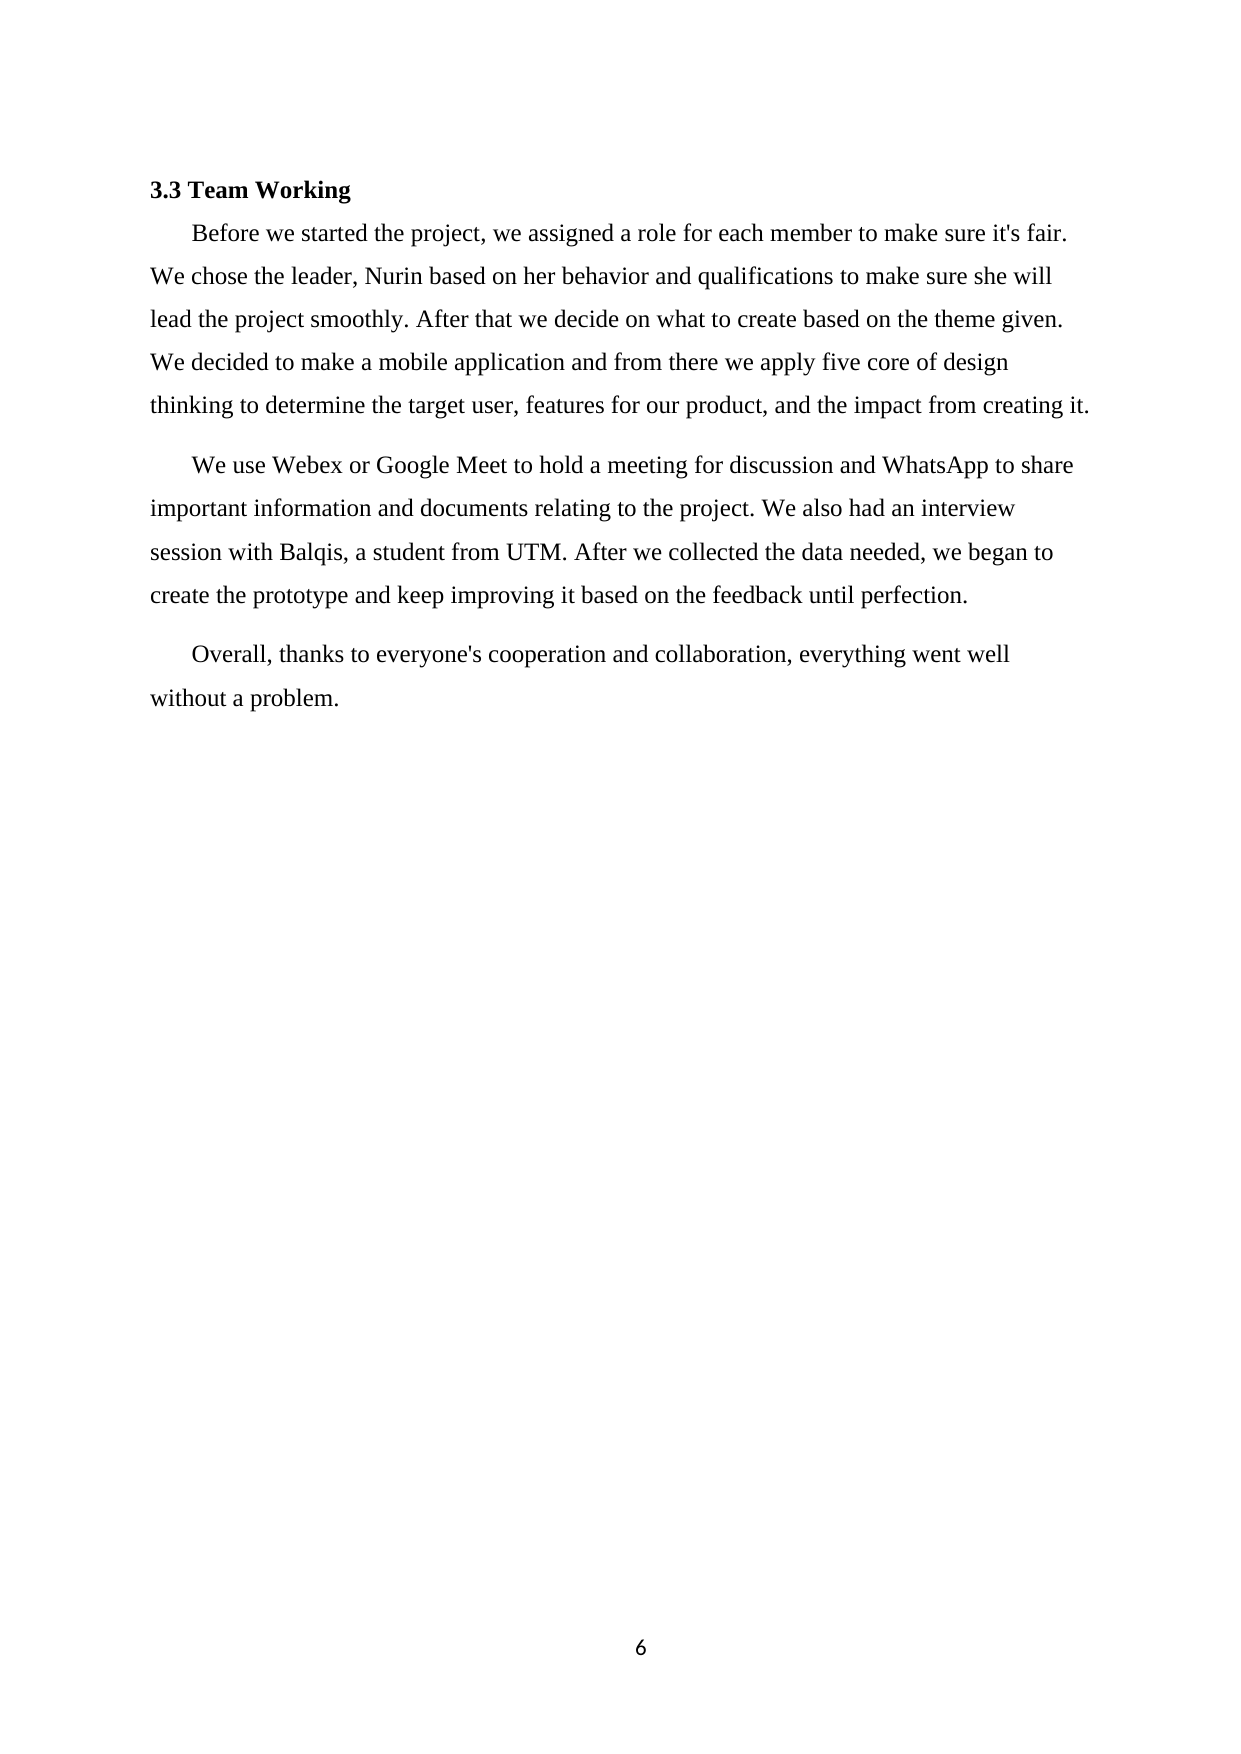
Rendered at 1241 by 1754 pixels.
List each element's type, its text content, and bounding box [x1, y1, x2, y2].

text 3.3 Team Working [150, 175, 1090, 204]
text Overall, thanks to everyone's cooperation and collaboration, everything went well without a problem. [150, 639, 1090, 711]
text Before we started the project, we assigned a role for each member to make sure it's fair. We chose the leader, Nurin based on her behavior and qualifications to make sure she will lead the project smoothly. After that we decide on what to create based on the theme given. We decided to make a mobile application and from there we apply five core of design thinking to determine the target user, features for our product, and the impact from creating it. [150, 218, 1090, 419]
text We use Webex or Google Meet to hold a meeting for discussion and WhatsApp to share important information and documents relating to the project. We also had an interview session with Balqis, a student from UTM. After we collected the data needed, we began to create the prototype and keep improving it based on the feedback until perfection. [150, 450, 1090, 608]
